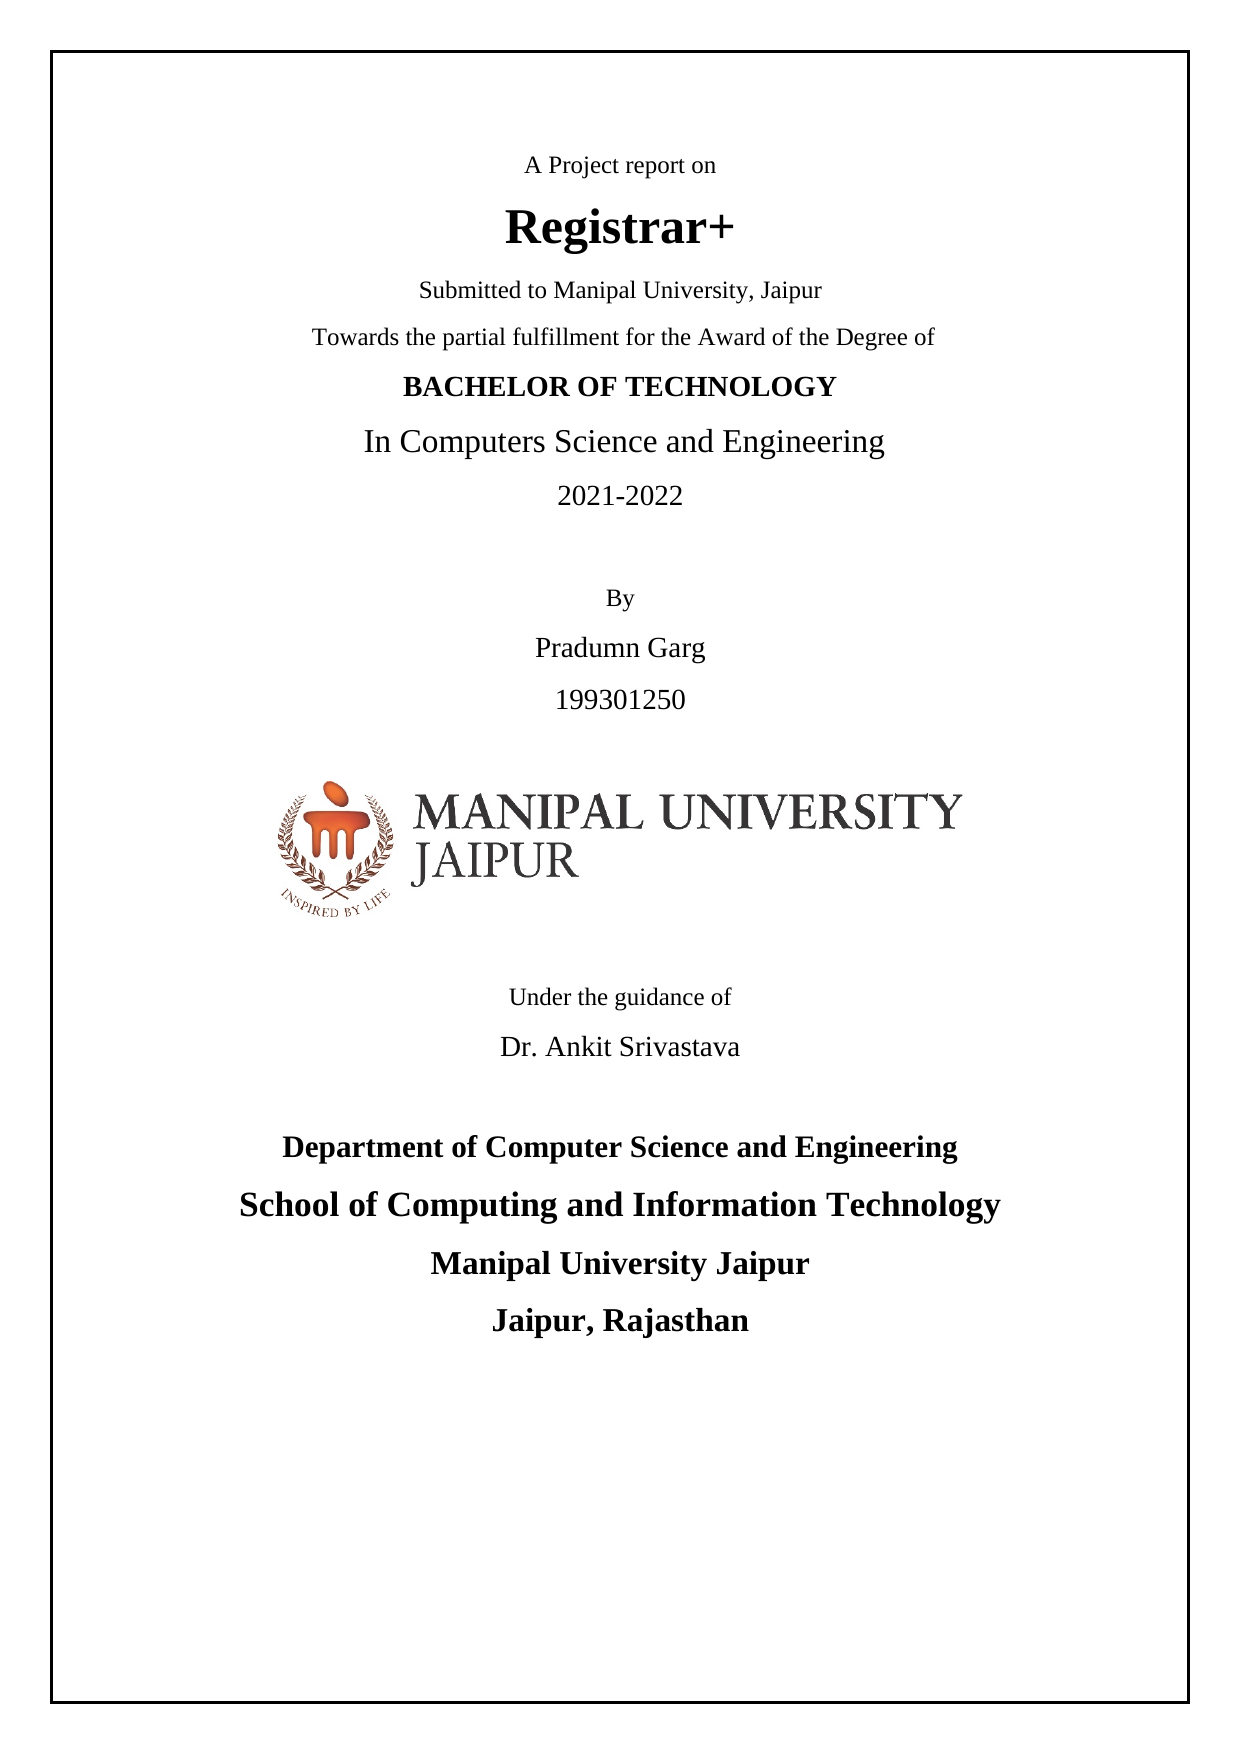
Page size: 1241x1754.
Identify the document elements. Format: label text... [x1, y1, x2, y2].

text 199301250 [187, 682, 1053, 716]
text Under the guidance of [187, 982, 1053, 1011]
text Registrar+ [187, 197, 1053, 254]
picture [277, 781, 963, 917]
text Manipal University Jaipur [187, 1243, 1053, 1281]
text BACHELOR OF TECHNOLOGY [187, 369, 1053, 402]
text School of Computing and Information Technology [187, 1183, 1053, 1224]
text A Project report on [187, 150, 1053, 179]
text Submitted to Manipal University, Jaipur [187, 275, 1053, 303]
text Department of Computer Science and Engineering [187, 1128, 1053, 1164]
text 2021-2022 [187, 478, 1053, 512]
text Towards the partial fulfillment for the Award of the Degree of [187, 322, 1053, 351]
text In Computers Science and Engineering [187, 421, 1053, 459]
text Pradumn Garg [187, 630, 1053, 663]
text Dr. Ankit Srivastava [187, 1029, 1053, 1063]
text By [187, 583, 1053, 611]
text Jaipur, Rajasthan [187, 1300, 1053, 1339]
